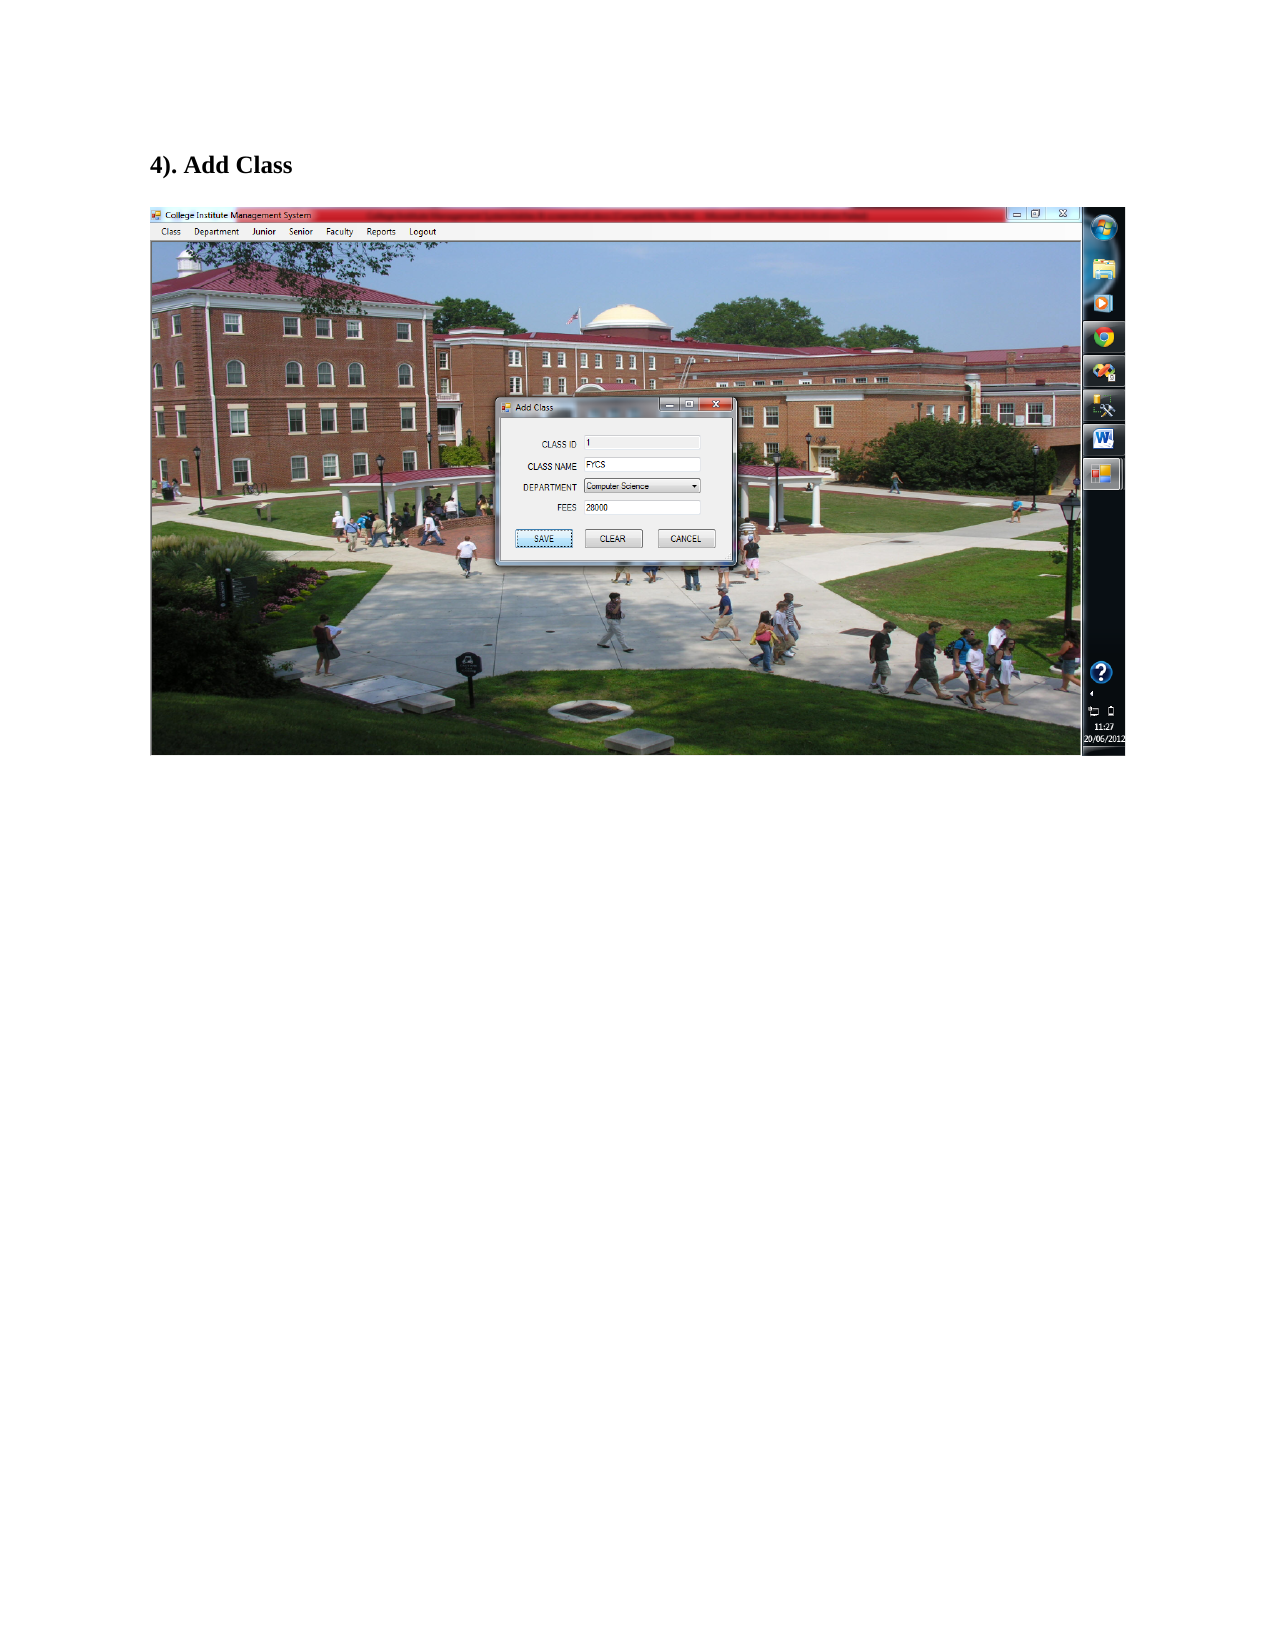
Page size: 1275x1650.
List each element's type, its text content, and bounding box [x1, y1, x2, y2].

text 4). Add Class [150, 150, 1125, 179]
picture [150, 207, 1125, 756]
